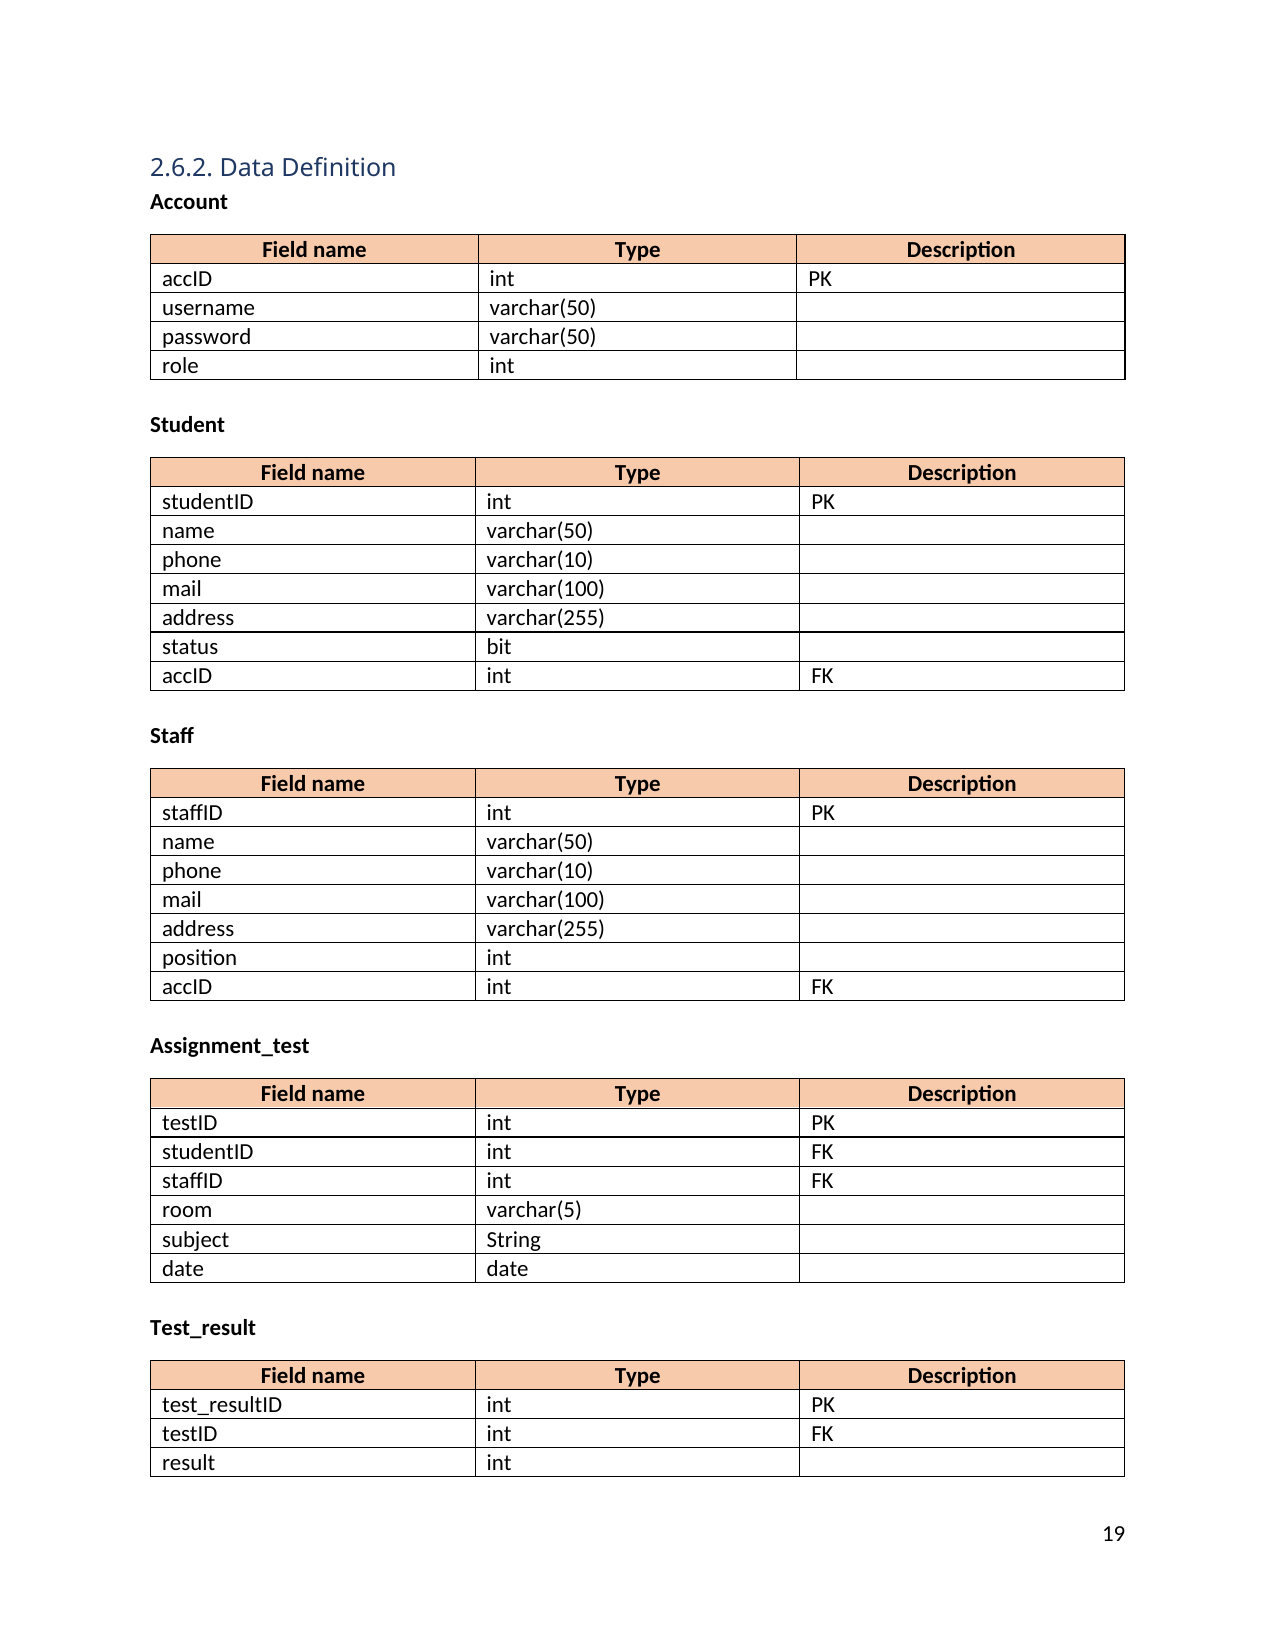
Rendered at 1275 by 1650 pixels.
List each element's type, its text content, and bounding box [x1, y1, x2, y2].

subtitle 2.6.2. Data Definition [150, 150, 1125, 184]
table_cell FK [800, 1167, 1124, 1194]
table_cell date [476, 1254, 799, 1282]
table_cell [800, 827, 1124, 855]
table_cell position [151, 943, 475, 971]
table_header Description [797, 235, 1124, 263]
table_cell accID [151, 972, 475, 1000]
table_cell varchar(255) [476, 914, 799, 942]
table_cell varchar(50) [476, 827, 799, 855]
table_cell bit [476, 633, 799, 661]
table_header Field name [151, 235, 478, 263]
table_cell room [151, 1196, 475, 1224]
table_cell [800, 1196, 1124, 1224]
table_cell varchar(50) [479, 322, 796, 350]
table_cell test_resultID [151, 1390, 475, 1418]
table_cell int [476, 972, 799, 1000]
table_cell staffID [151, 1167, 475, 1194]
table_cell int [476, 943, 799, 971]
table_cell int [476, 1109, 799, 1136]
table_cell [800, 1225, 1124, 1253]
table_cell int [476, 798, 799, 826]
text Test_result [150, 1313, 1125, 1341]
table_header Description [800, 1361, 1124, 1389]
table_cell [800, 604, 1124, 631]
table_cell staffID [151, 798, 475, 826]
table_cell date [151, 1254, 475, 1282]
table_header Description [800, 1079, 1124, 1107]
table_header Type [476, 769, 799, 797]
table_cell [797, 322, 1124, 350]
table_cell FK [800, 1419, 1124, 1447]
table_cell role [151, 351, 478, 379]
table_cell address [151, 604, 475, 631]
table_cell testID [151, 1419, 475, 1447]
table_header Field name [151, 458, 475, 486]
table_cell status [151, 633, 475, 661]
table_cell varchar(255) [476, 604, 799, 631]
table_cell testID [151, 1109, 475, 1136]
table_header Type [479, 235, 796, 263]
table_cell varchar(10) [476, 545, 799, 573]
table_cell PK [800, 1109, 1124, 1136]
table_header Type [476, 1361, 799, 1389]
table_cell phone [151, 545, 475, 573]
table_cell int [479, 264, 796, 292]
text Account [150, 187, 1125, 215]
text Staff [150, 721, 1125, 749]
table_cell [800, 885, 1124, 913]
table_cell int [479, 351, 796, 379]
table_cell varchar(100) [476, 885, 799, 913]
table_header Field name [151, 1361, 475, 1389]
table_cell [800, 574, 1124, 602]
table_cell int [476, 662, 799, 689]
table_cell [800, 516, 1124, 544]
table_cell address [151, 914, 475, 942]
table_cell String [476, 1225, 799, 1253]
table_header Type [476, 458, 799, 486]
table_header Field name [151, 1079, 475, 1107]
table_cell varchar(100) [476, 574, 799, 602]
text Student [150, 410, 1125, 438]
table_header Description [800, 769, 1124, 797]
table_cell [800, 856, 1124, 884]
table_cell mail [151, 574, 475, 602]
table_cell int [476, 487, 799, 515]
table_cell PK [800, 798, 1124, 826]
table_cell name [151, 516, 475, 544]
table_cell int [476, 1138, 799, 1166]
table_cell varchar(50) [479, 293, 796, 321]
table_cell PK [797, 264, 1124, 292]
table_cell [800, 943, 1124, 971]
table_cell [797, 351, 1124, 379]
table_cell varchar(50) [476, 516, 799, 544]
table_header Field name [151, 769, 475, 797]
table_cell studentID [151, 1138, 475, 1166]
table_cell studentID [151, 487, 475, 515]
table_cell int [476, 1419, 799, 1447]
table_cell mail [151, 885, 475, 913]
table_cell [797, 293, 1124, 321]
table_cell FK [800, 972, 1124, 1000]
table_cell username [151, 293, 478, 321]
table_cell [800, 914, 1124, 942]
text Assignment_test [150, 1031, 1125, 1059]
table_cell [800, 633, 1124, 661]
table_cell password [151, 322, 478, 350]
table_cell subject [151, 1225, 475, 1253]
table_cell result [151, 1448, 475, 1476]
table_cell [800, 545, 1124, 573]
table_cell int [476, 1390, 799, 1418]
table_cell [800, 1254, 1124, 1282]
table_cell PK [800, 1390, 1124, 1418]
table_cell accID [151, 662, 475, 689]
table_cell int [476, 1167, 799, 1194]
table_cell [800, 1448, 1124, 1476]
table_cell accID [151, 264, 478, 292]
table_cell PK [800, 487, 1124, 515]
table_cell FK [800, 662, 1124, 689]
table_cell FK [800, 1138, 1124, 1166]
table_cell int [476, 1448, 799, 1476]
table_cell varchar(10) [476, 856, 799, 884]
table_cell name [151, 827, 475, 855]
table_cell phone [151, 856, 475, 884]
table_cell varchar(5) [476, 1196, 799, 1224]
table_header Description [800, 458, 1124, 486]
table_header Type [476, 1079, 799, 1107]
